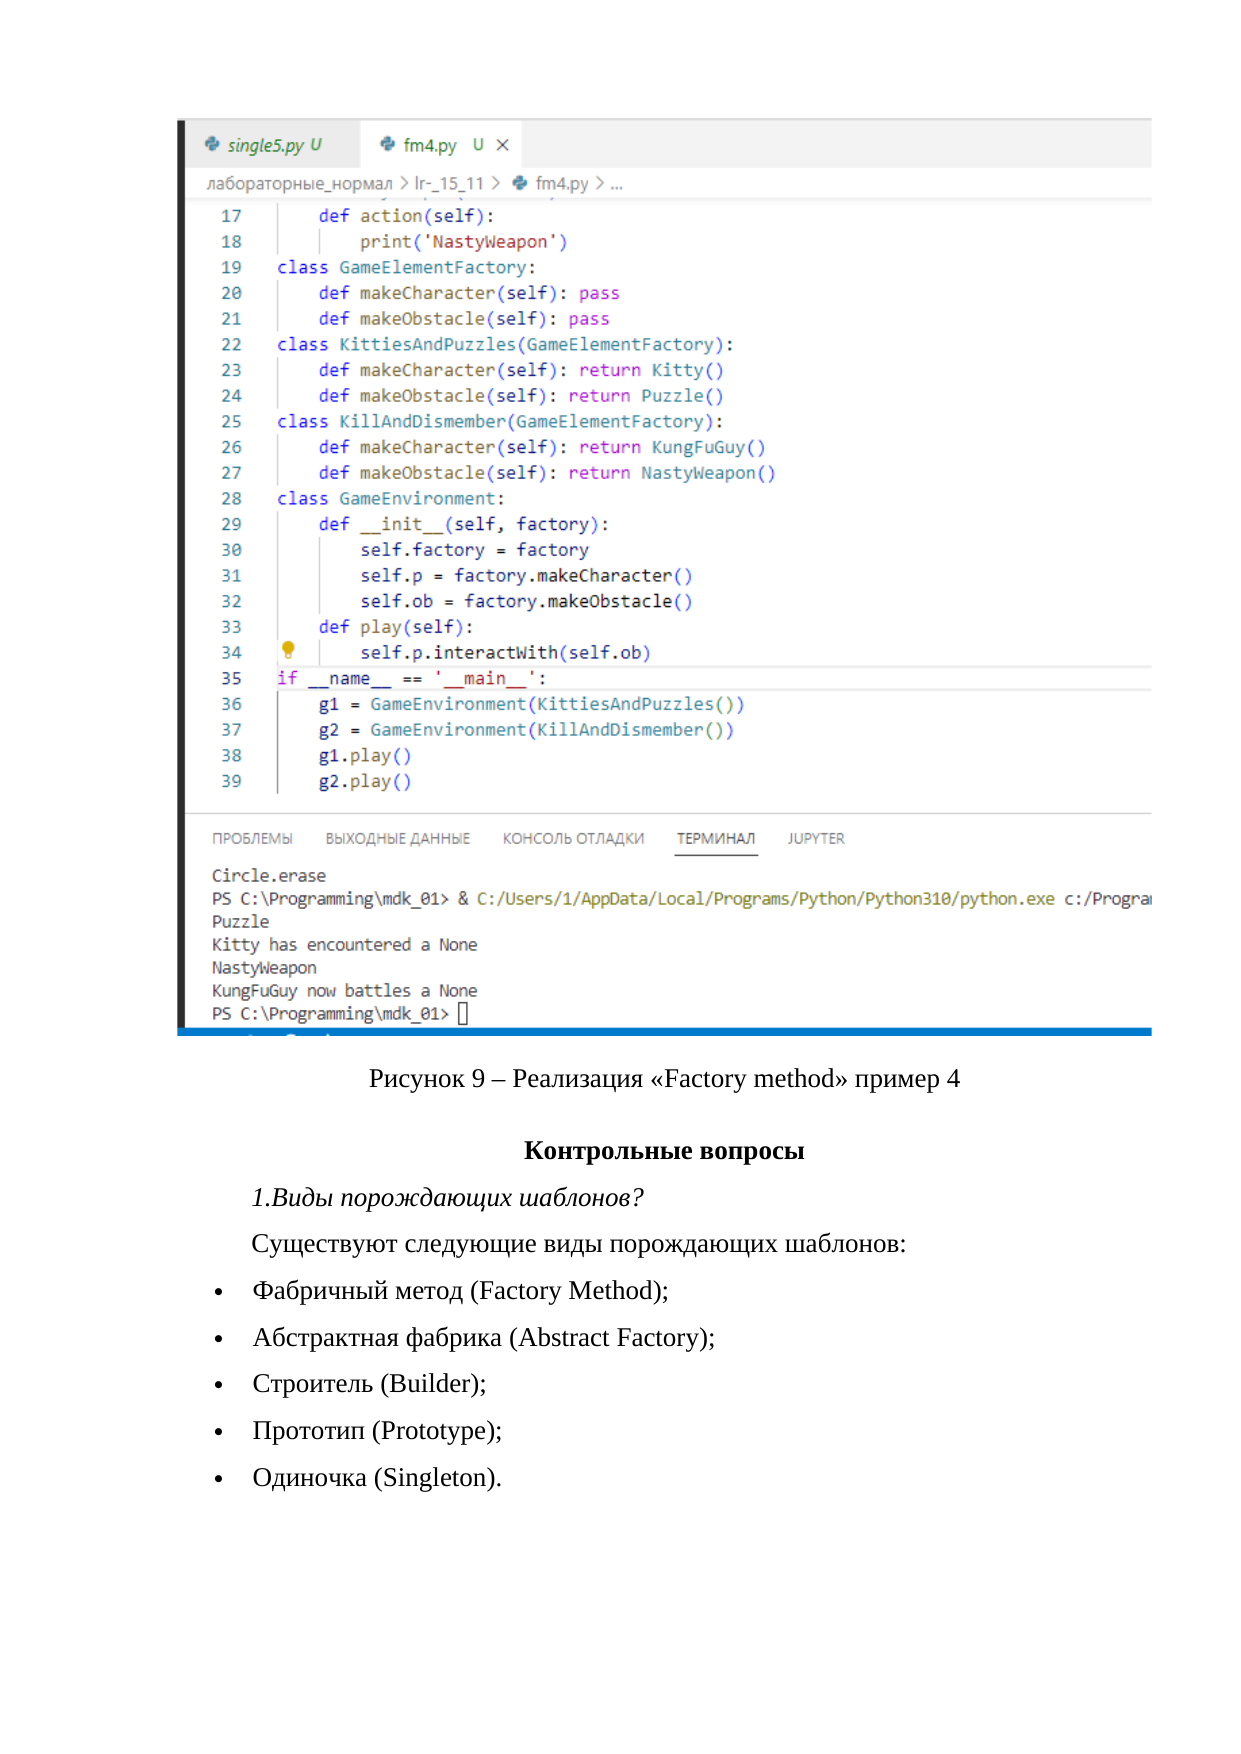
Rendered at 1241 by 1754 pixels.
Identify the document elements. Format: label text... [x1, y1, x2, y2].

list Строитель (Builder); [215, 1367, 1152, 1398]
text Существуют следующие виды порождающих шаблонов: [177, 1227, 1152, 1258]
list Прототип (Prototype); [215, 1414, 1152, 1445]
list Фабричный метод (Factory Method); [215, 1274, 1152, 1305]
list Абстрактная фабрика (Abstract Factory); [215, 1321, 1152, 1352]
text Контрольные вопросы [177, 1134, 1152, 1165]
list Одиночка (Singleton). [215, 1461, 1152, 1492]
picture [177, 118, 1152, 1036]
text Рисунок 9 – Реализация «Factory method» пример 4 [177, 1062, 1152, 1093]
text 1.Виды порождающих шаблонов? [177, 1181, 1152, 1212]
